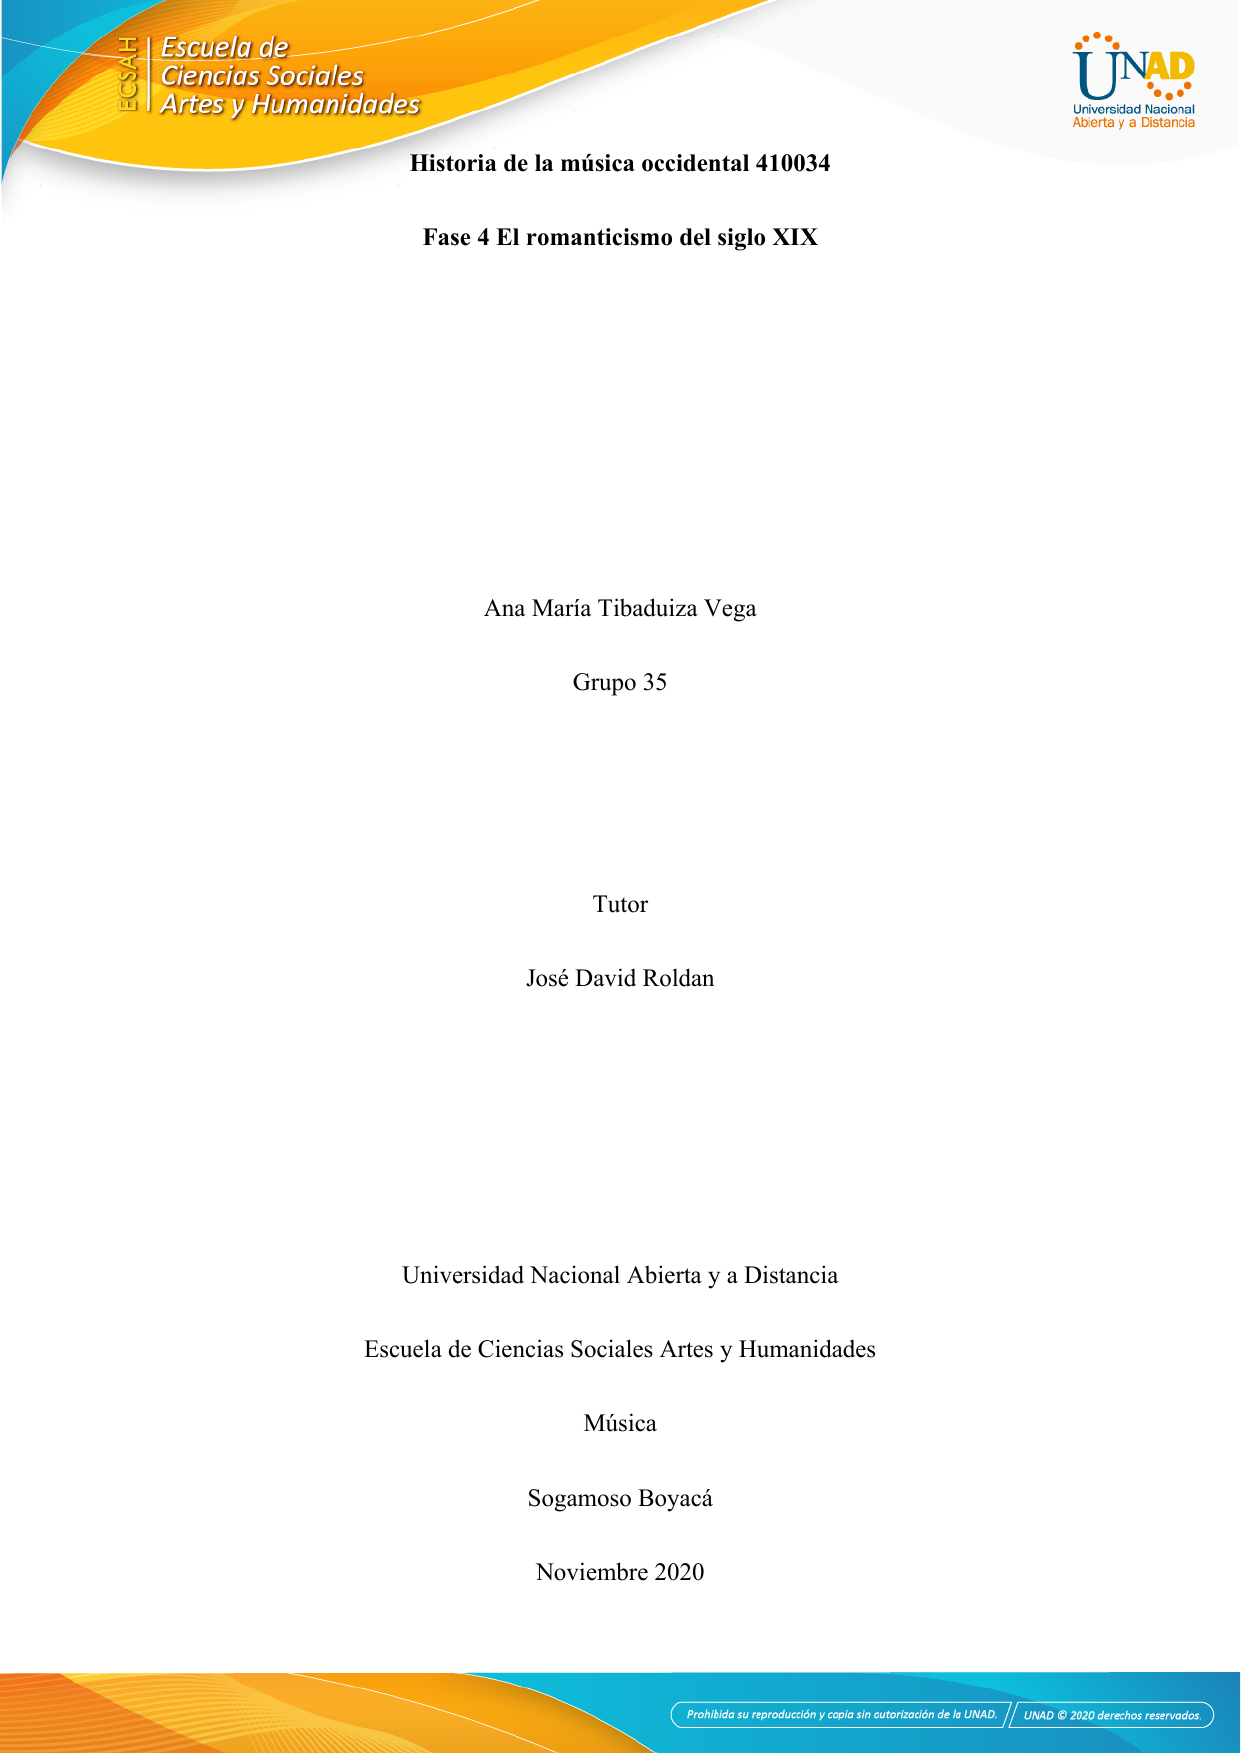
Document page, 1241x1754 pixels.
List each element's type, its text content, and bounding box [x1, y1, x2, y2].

text Música [177, 1408, 1063, 1437]
picture [0, 1623, 1241, 1753]
text Tutor [177, 889, 1063, 918]
text Grupo 35 [177, 667, 1063, 696]
text Ana María Tibaduiza Vega [177, 593, 1063, 621]
text Noviembre 2020 [177, 1557, 1063, 1586]
text Escuela de Ciencias Sociales Artes y Humanidades [177, 1334, 1063, 1363]
text José David Roldan [177, 963, 1063, 992]
text Historia de la música occidental 410034 [177, 148, 1063, 176]
text Sogamoso Boyacá [177, 1483, 1063, 1511]
text Universidad Nacional Abierta y a Distancia [177, 1260, 1063, 1289]
picture [1, 0, 1239, 223]
text Fase 4 El romanticismo del siglo XIX [177, 222, 1063, 251]
